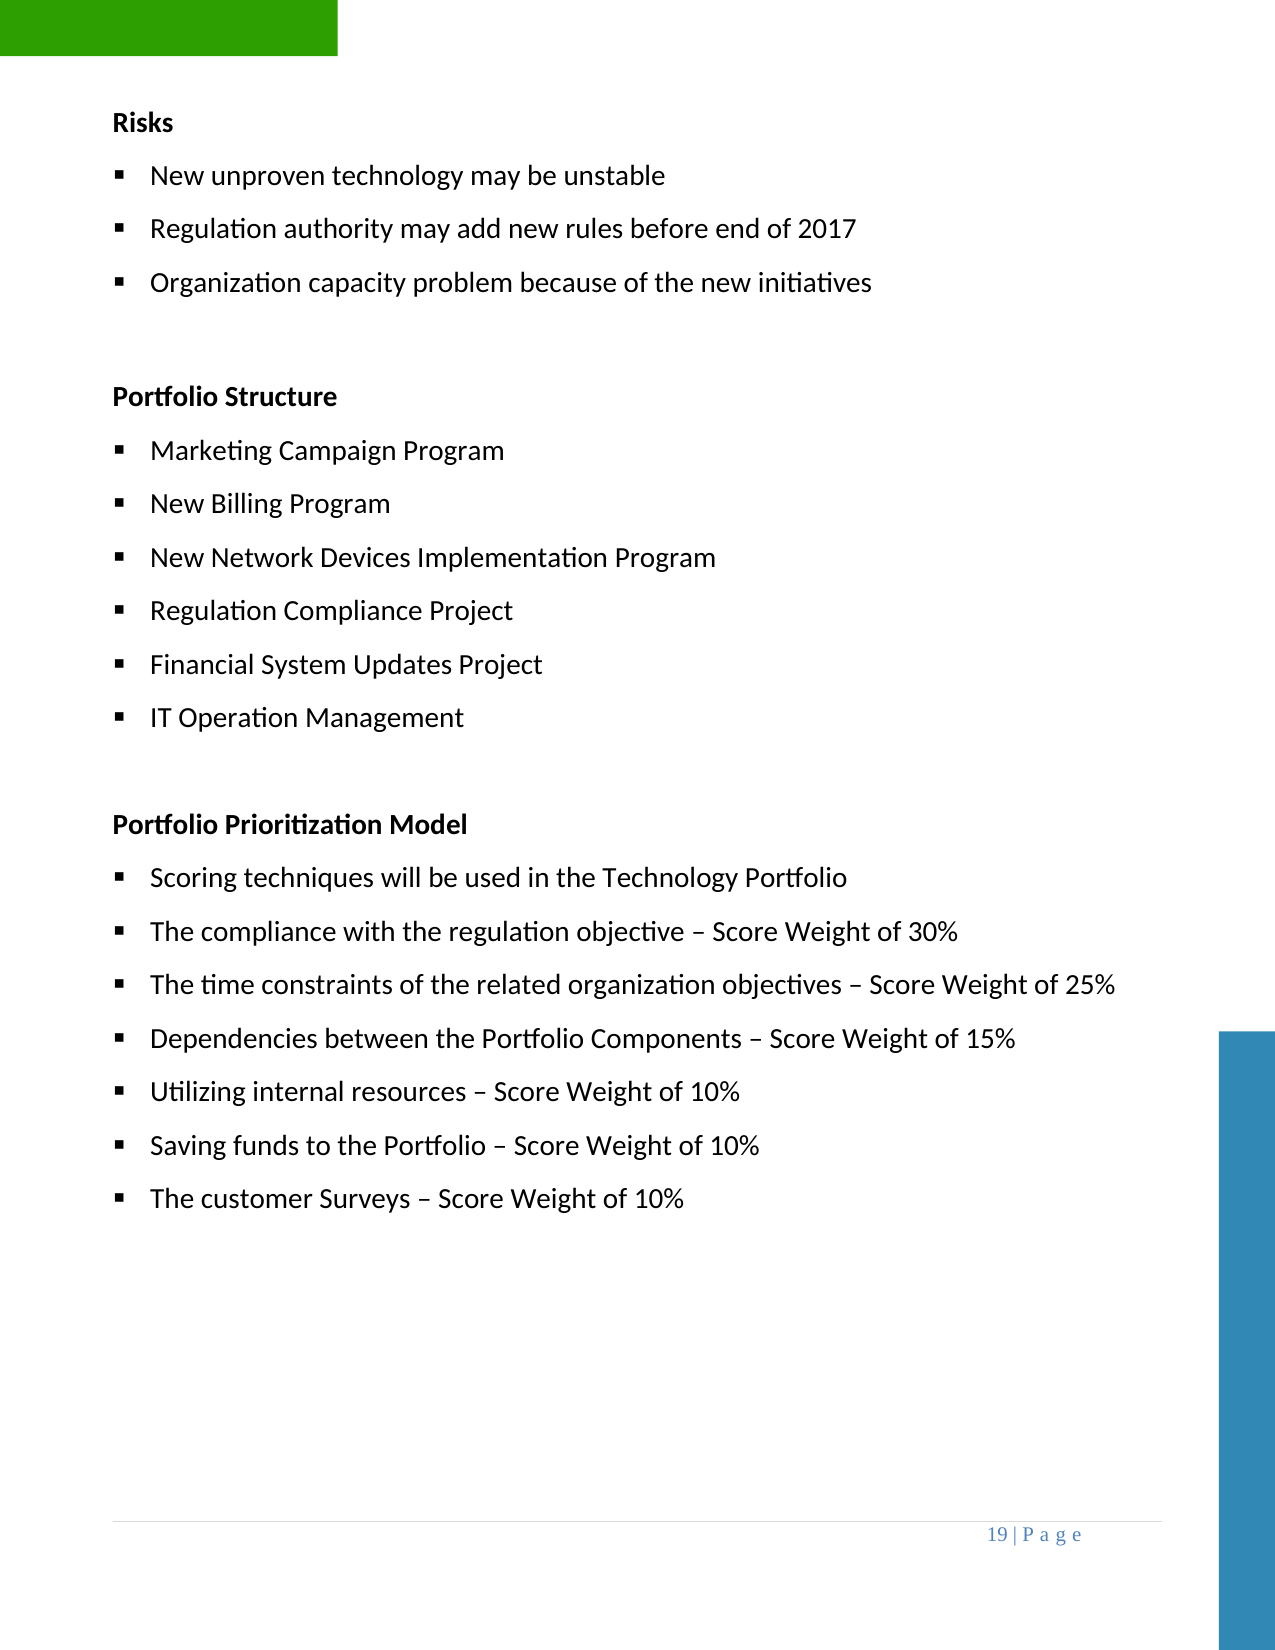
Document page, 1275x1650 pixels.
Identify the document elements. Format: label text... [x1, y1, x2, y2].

list The compliance with the regulation objective – Score Weight of 30% [112, 913, 1162, 948]
list IT Operation Management [112, 699, 1162, 735]
list New Billing Program [112, 485, 1162, 521]
text Risks [112, 104, 1162, 139]
list Utilizing internal resources – Score Weight of 10% [112, 1073, 1162, 1109]
list Regulation Compliance Project [112, 592, 1162, 628]
list New unproven technology may be unstable [112, 157, 1162, 193]
list The customer Surveys – Score Weight of 10% [112, 1180, 1162, 1216]
list Financial System Updates Project [112, 646, 1162, 681]
list Dependencies between the Portfolio Components – Score Weight of 15% [112, 1020, 1162, 1055]
list The time constraints of the related organization objectives – Score Weight of 25% [112, 966, 1162, 1002]
list Marketing Campaign Program [112, 432, 1162, 468]
list Scoring techniques will be used in the Technology Portfolio [112, 859, 1162, 895]
list New Network Devices Implementation Program [112, 539, 1162, 574]
text Portfolio Prioritization Model [112, 806, 1162, 842]
text Portfolio Structure [112, 378, 1162, 414]
list Regulation authority may add new rules before end of 2017 [112, 211, 1162, 246]
list Saving funds to the Portfolio – Score Weight of 10% [112, 1127, 1162, 1162]
list Organization capacity problem because of the new initiatives [112, 264, 1162, 300]
